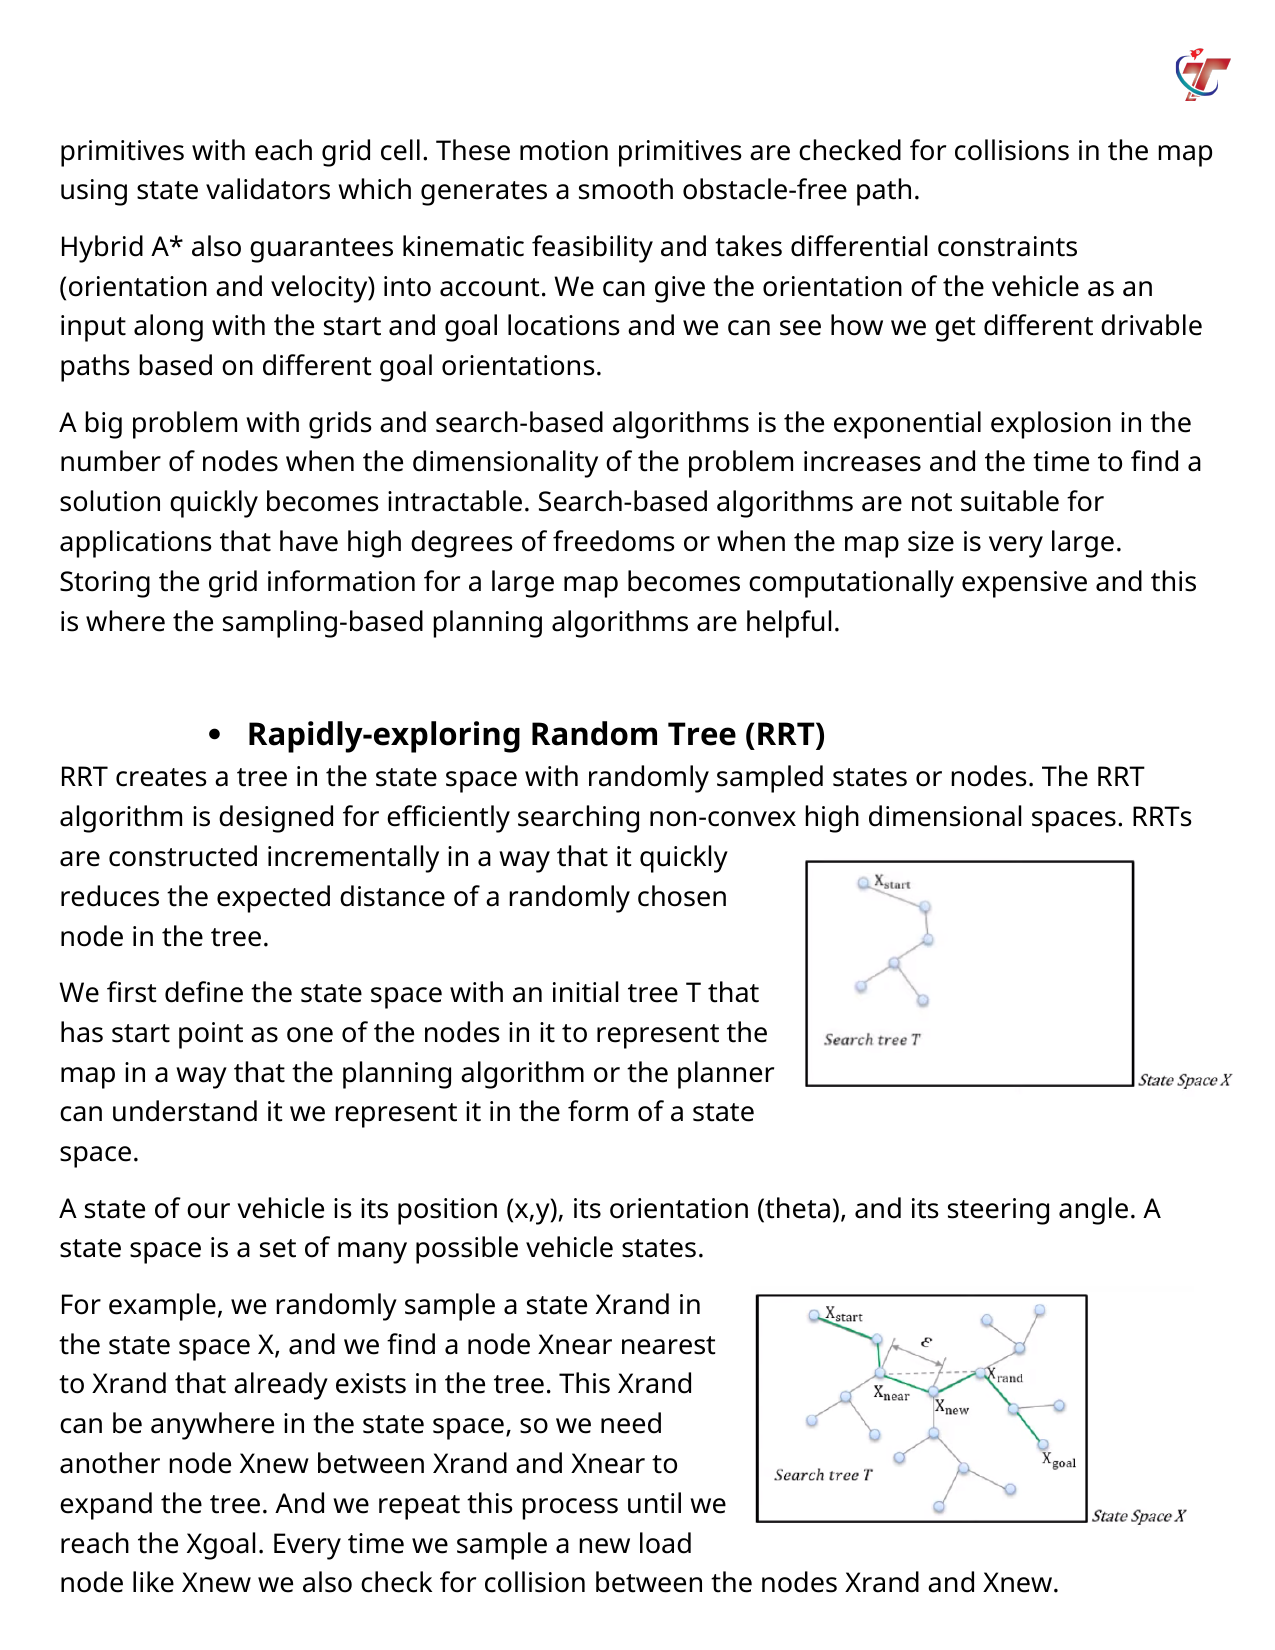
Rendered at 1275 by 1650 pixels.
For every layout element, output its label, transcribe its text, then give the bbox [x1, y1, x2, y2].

picture [1175, 45, 1231, 101]
picture [797, 858, 1254, 1096]
text Hybrid A* also guarantees kinematic feasibility and takes differential constraints (orientation and velocity) into account. We can give the orientation of the vehicle as an input along with the start and goal locations and we can see how we get different drivable paths based on different goal orientations. [59, 227, 1216, 383]
text RRT creates a tree in the state space with randomly sampled states or nodes. The RRT algorithm is designed for efficiently searching non-convex high dimensional spaces. RRTs are constructed incrementally in a way that it quickly reduces the expected distance of a randomly chosen node in the tree. [59, 758, 1216, 954]
subtitle Rapidly-exploring Random Tree (RRT) [209, 712, 1216, 754]
picture [750, 1286, 1194, 1527]
text A big problem with grids and search-based algorithms is the exponential explosion in the number of nodes when the dimensionality of the problem increases and the time to find a solution quickly becomes intractable. Search-based algorithms are not suitable for applications that have high degrees of freedoms or when the map size is very large. Storing the grid information for a large map becomes computationally expensive and this is where the sampling-based planning algorithms are helpful. [59, 403, 1216, 639]
text A state of our vehicle is its position (x,y), its orientation (theta), and its steering angle. A state space is a set of many possible vehicle states. [59, 1189, 1216, 1266]
text We first define the state space with an initial tree T that has start point as one of the nodes in it to represent the map in a way that the planning algorithm or the planner can understand it we represent it in the form of a state space. [59, 973, 1216, 1169]
